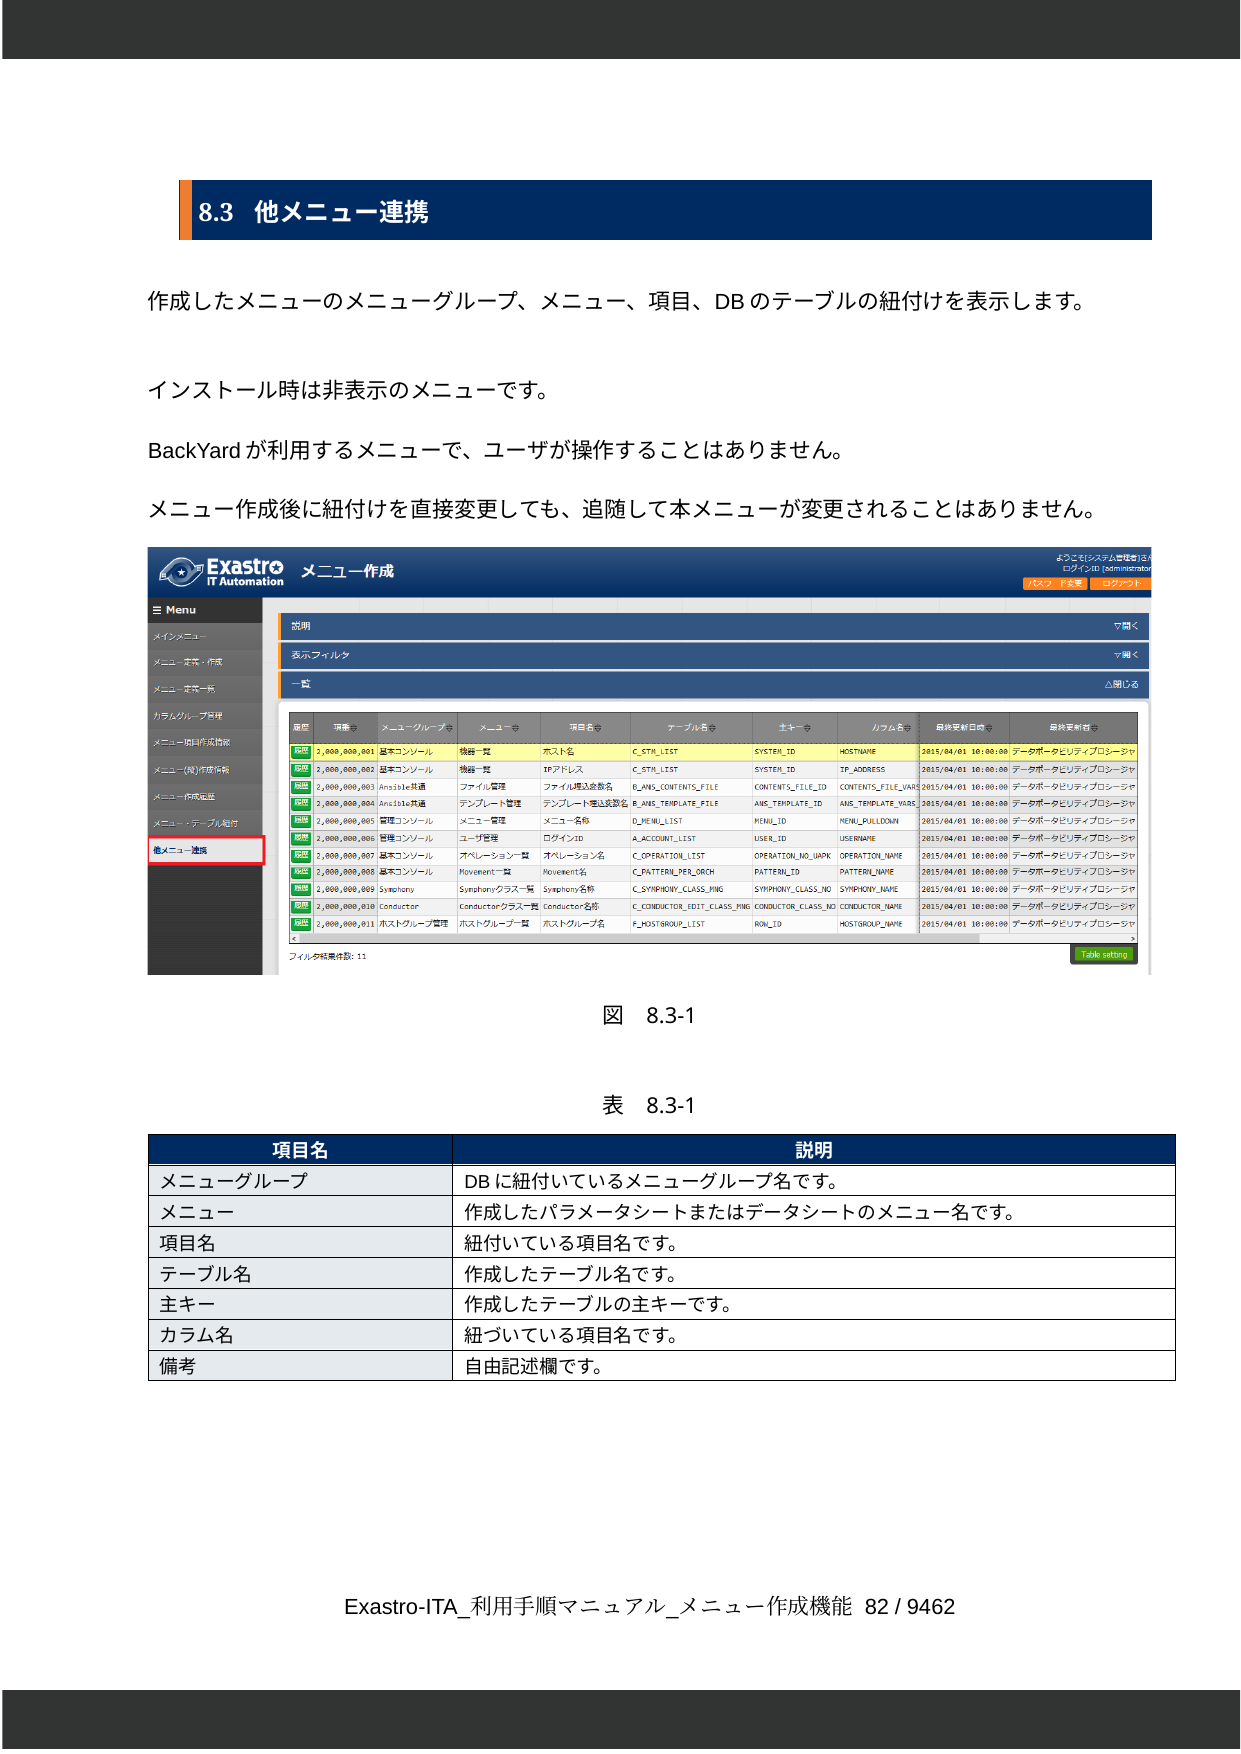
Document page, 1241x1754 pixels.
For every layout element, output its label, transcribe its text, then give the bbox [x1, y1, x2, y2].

subtitle 他メニュー連携 [192, 180, 1152, 240]
table_cell 紐付いている項目名です。 [453, 1227, 1175, 1257]
table_cell 自由記述欄です。 [453, 1351, 1175, 1380]
picture [2, 0, 1241, 59]
text 表 8.3-1 [148, 1074, 1152, 1134]
text 図 8.3-1 [148, 985, 1152, 1044]
text メニュー作成後に紐付けを直接変更しても、追随して本メニューが変更されることはありません。 [148, 478, 1152, 538]
picture [147, 547, 1152, 975]
text 作成したメニューのメニューグループ、メニュー、項目、DBのテーブルの紐付けを表示します。 [148, 270, 1152, 329]
table_cell テーブル名 [149, 1258, 452, 1288]
table_cell 項目名 [149, 1227, 452, 1257]
table_cell メニューグループ [149, 1166, 452, 1195]
table_cell 備考 [149, 1351, 452, 1380]
table_cell 作成したパラメータシートまたはデータシートのメニュー名です。 [453, 1196, 1175, 1226]
table_cell DBに紐付いているメニューグループ名です。 [453, 1166, 1175, 1195]
table_cell メニュー [149, 1196, 452, 1226]
table_cell 紐づいている項目名です。 [453, 1320, 1175, 1349]
text インストール時は非表示のメニューです。 [148, 359, 1152, 419]
table_cell 主キー [149, 1289, 452, 1319]
table_cell 作成したテーブル名です。 [453, 1258, 1175, 1288]
table_header 項目名 [149, 1135, 452, 1164]
table_cell カラム名 [149, 1320, 452, 1349]
table_header 説明 [453, 1135, 1175, 1164]
text BackYardが利用するメニューで、ユーザが操作することはありません。 [148, 419, 1152, 478]
table_cell 作成したテーブルの主キーです。 [453, 1289, 1175, 1319]
picture [2, 1690, 1241, 1749]
